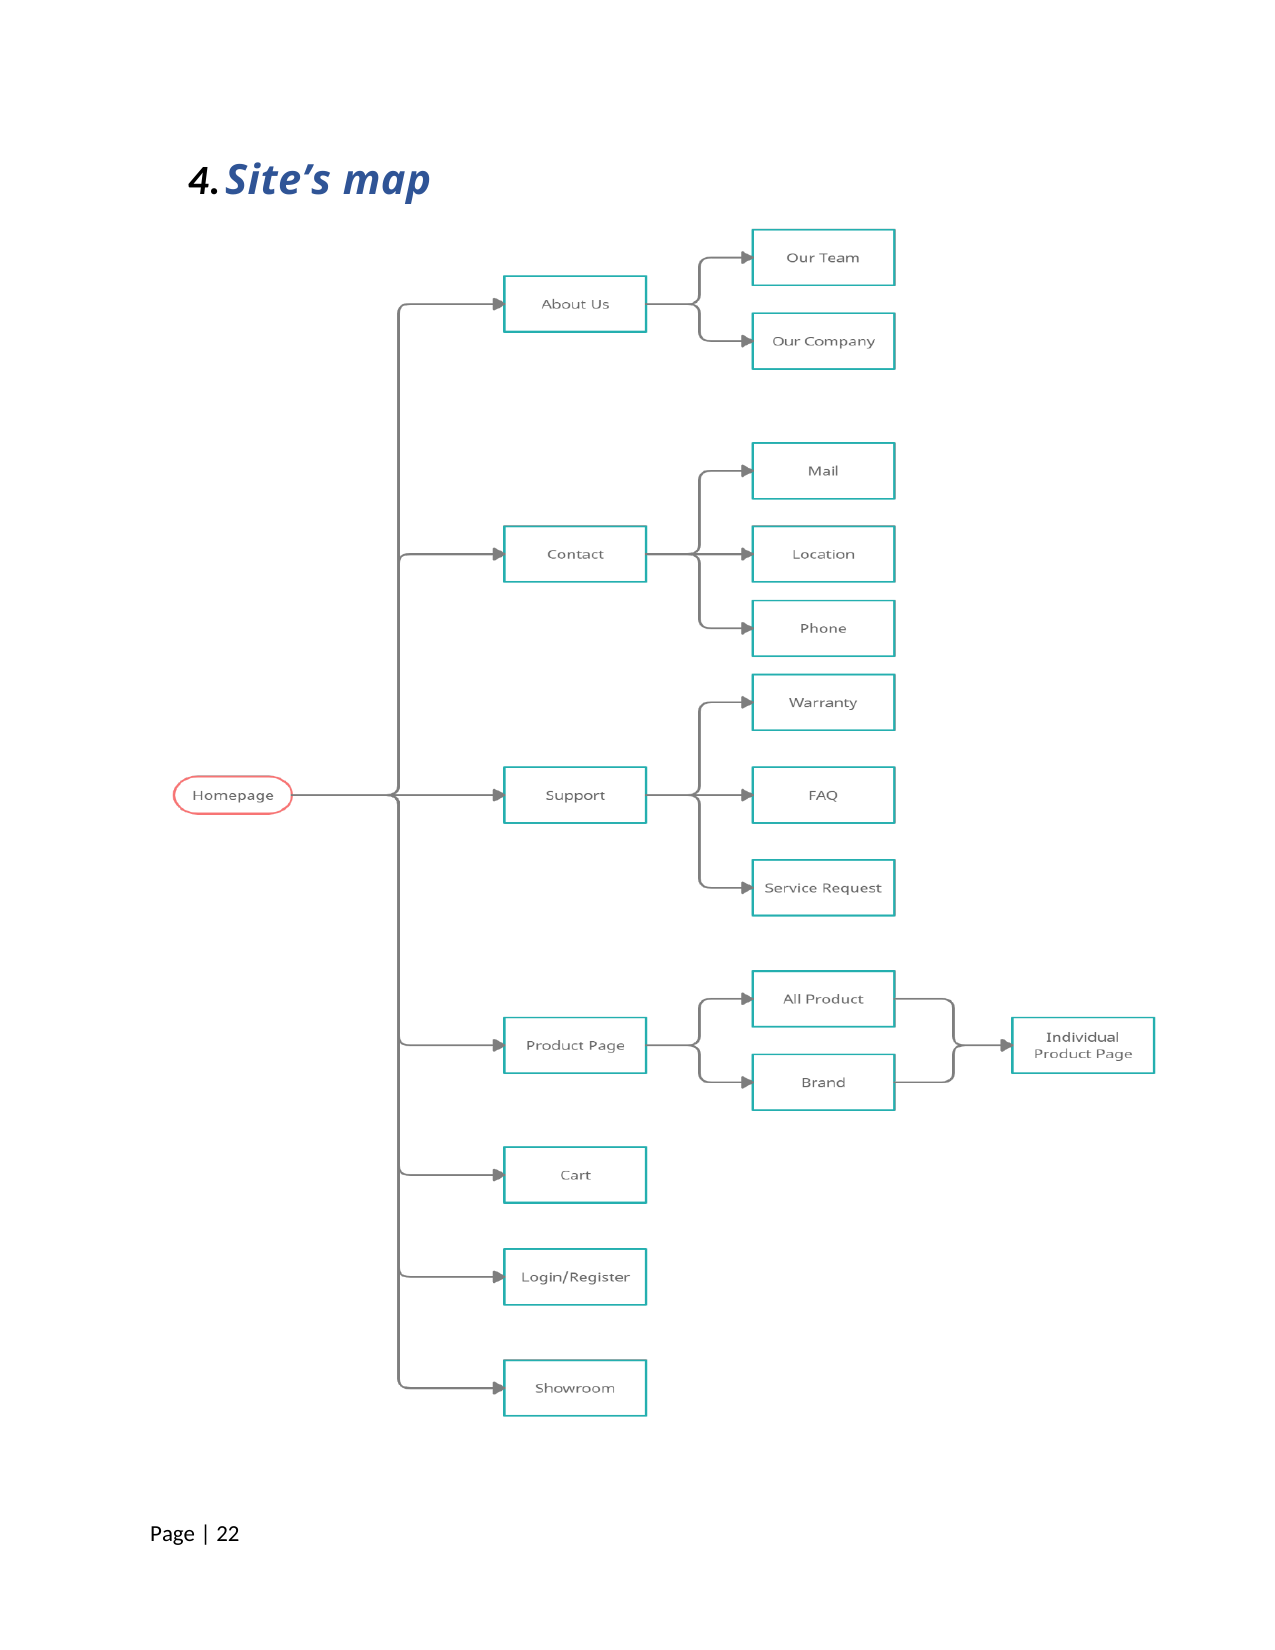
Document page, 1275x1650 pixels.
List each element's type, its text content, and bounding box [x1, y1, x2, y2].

subtitle Site’s map [187, 150, 1125, 207]
picture [150, 211, 1177, 1434]
